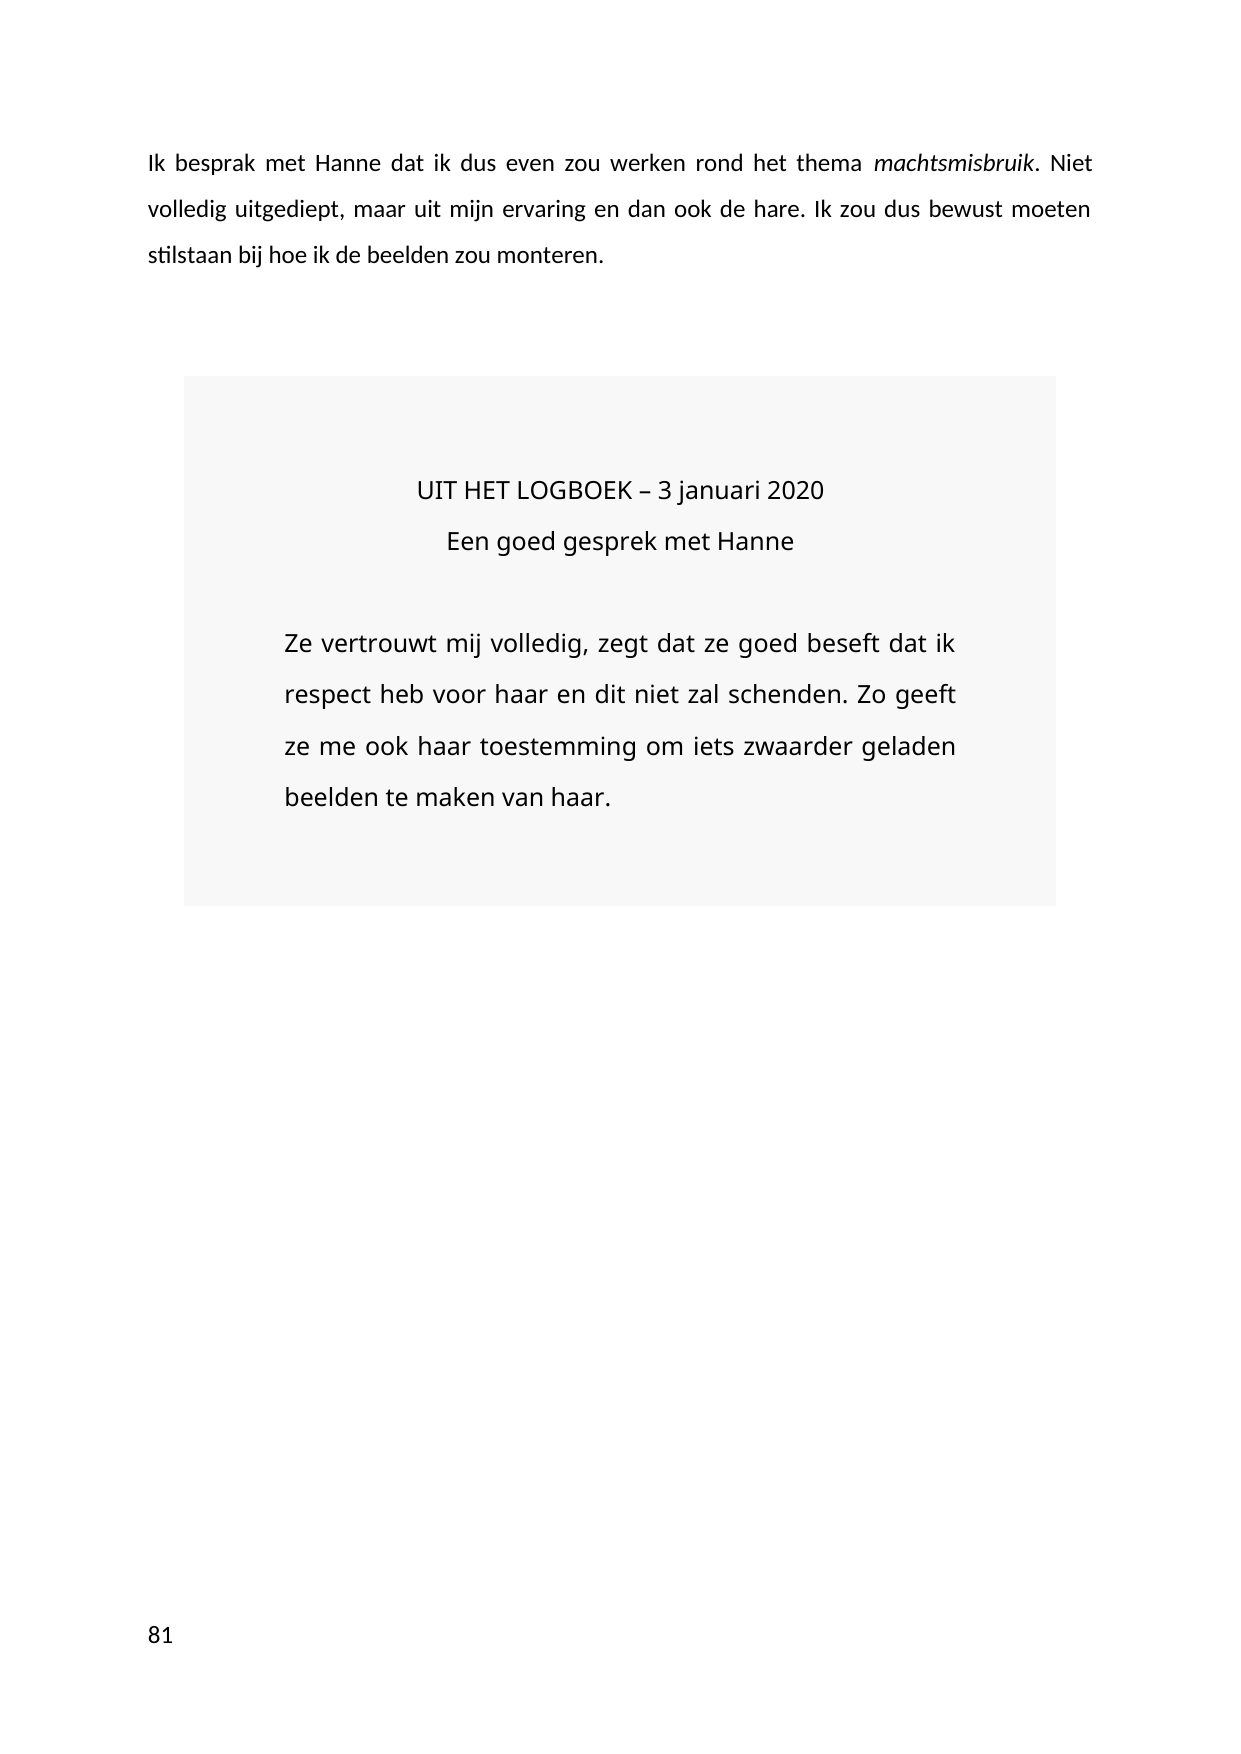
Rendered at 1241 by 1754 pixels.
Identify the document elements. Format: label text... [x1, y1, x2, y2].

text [148, 148, 1093, 269]
table_header UIT HET LOGBOEK – 3 januari 2020 Een goed gesprek met Hanne Ze vertrouwt mij volledig, zegt dat ze goed beseft dat ik respect heb voor haar en dit niet zal schenden. Zo geeft ze me ook haar toestemming om iets zwaarder geladen beelden te maken van haar. [184, 376, 1056, 906]
